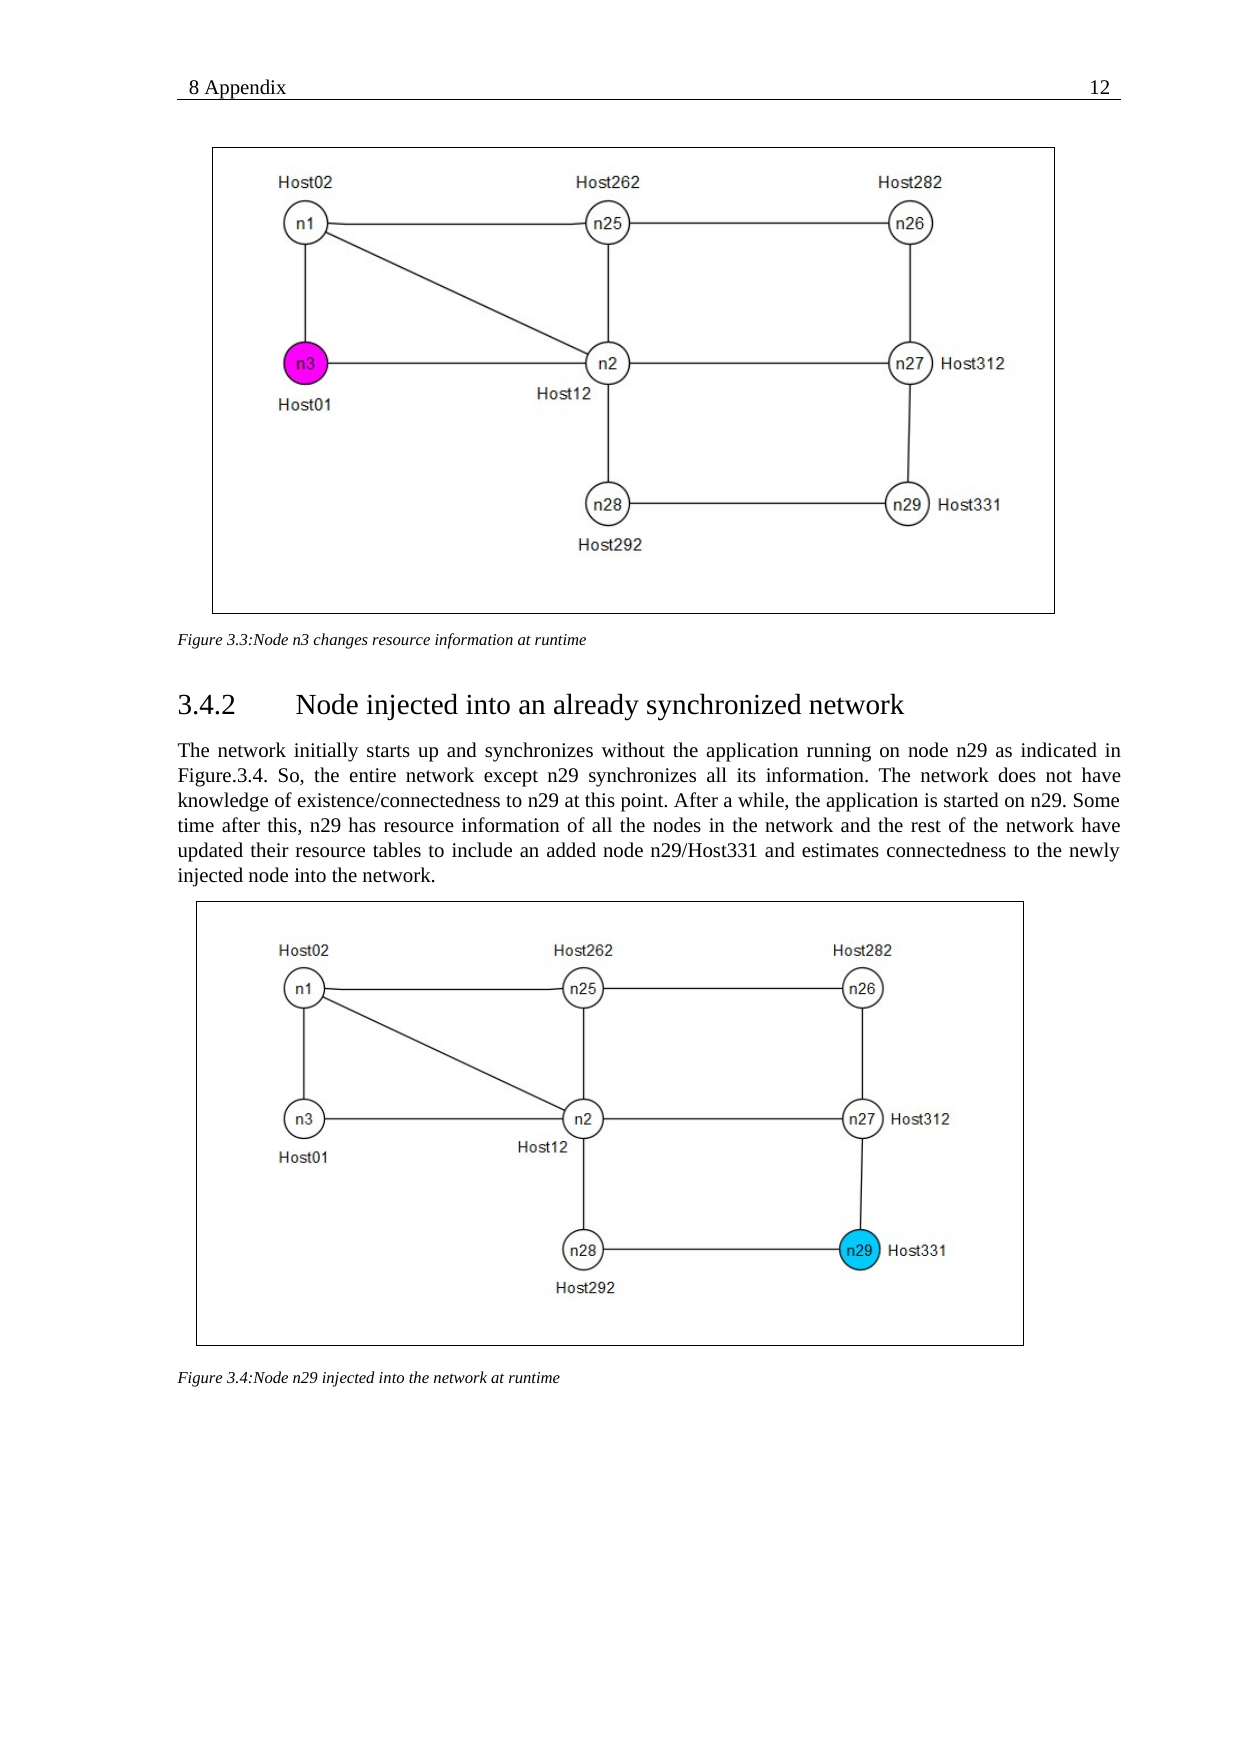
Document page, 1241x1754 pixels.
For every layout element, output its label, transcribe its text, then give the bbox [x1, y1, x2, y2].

picture [197, 902, 1023, 1345]
subtitle Node injected into an already synchronized network [177, 687, 1122, 720]
text The network initially starts up and synchronizes without the application running on node n29 as indicated in Figure.3.4. So, the entire network except n29 synchronizes all its information. The network does not have knowledge of existence/connectedness to n29 at this point. After a while, the application is started on n29. Some time after this, n29 has resource information of all the nodes in the network and the rest of the network have updated their resource tables to include an added node n29/Host331 and estimates connectedness to the newly injected node into the network. [177, 737, 1122, 887]
text Figure 3.4:Node n29 injected into the network at runtime [177, 1368, 1122, 1387]
picture [213, 148, 1054, 613]
text Figure 3.3:Node n3 changes resource information at runtime [177, 630, 1122, 649]
